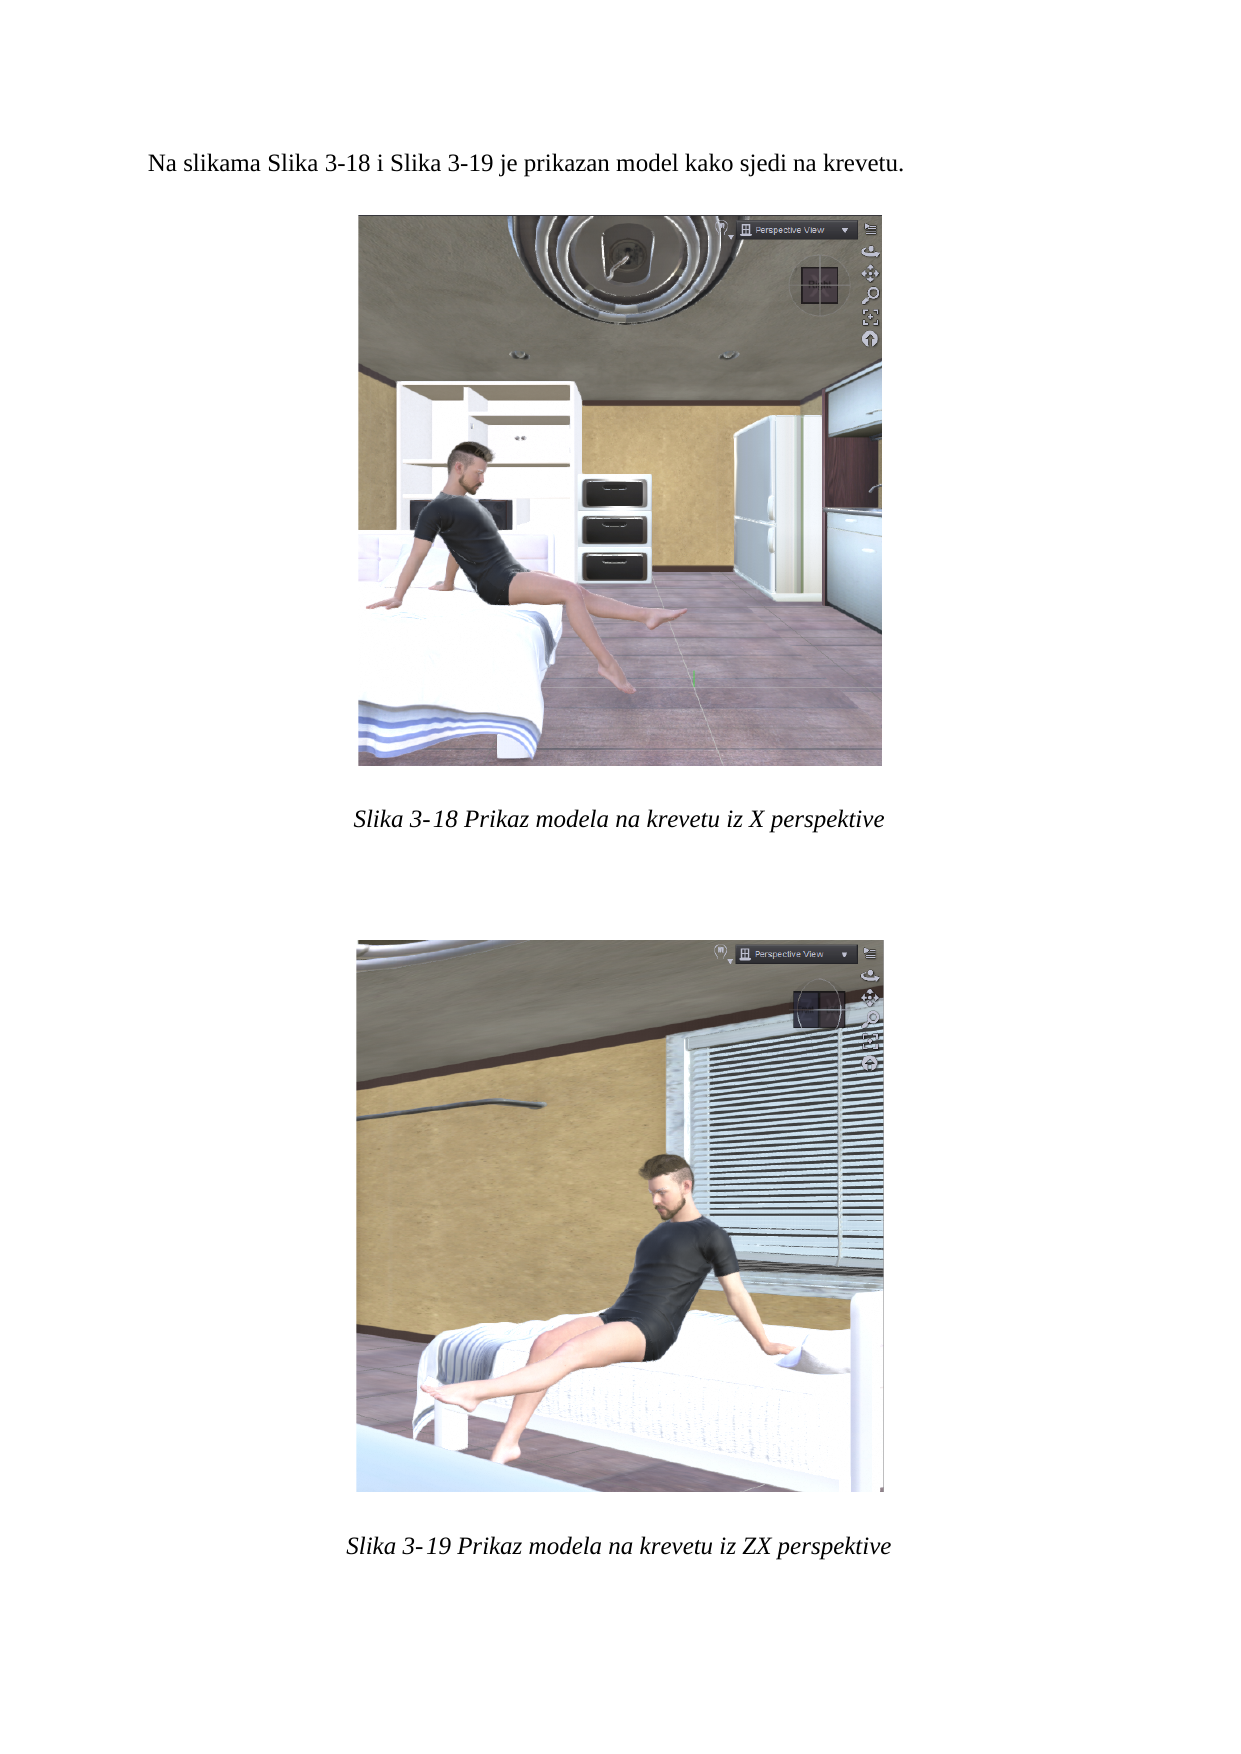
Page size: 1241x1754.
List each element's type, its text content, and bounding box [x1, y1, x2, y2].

picture [356, 940, 884, 1492]
picture [358, 215, 882, 766]
